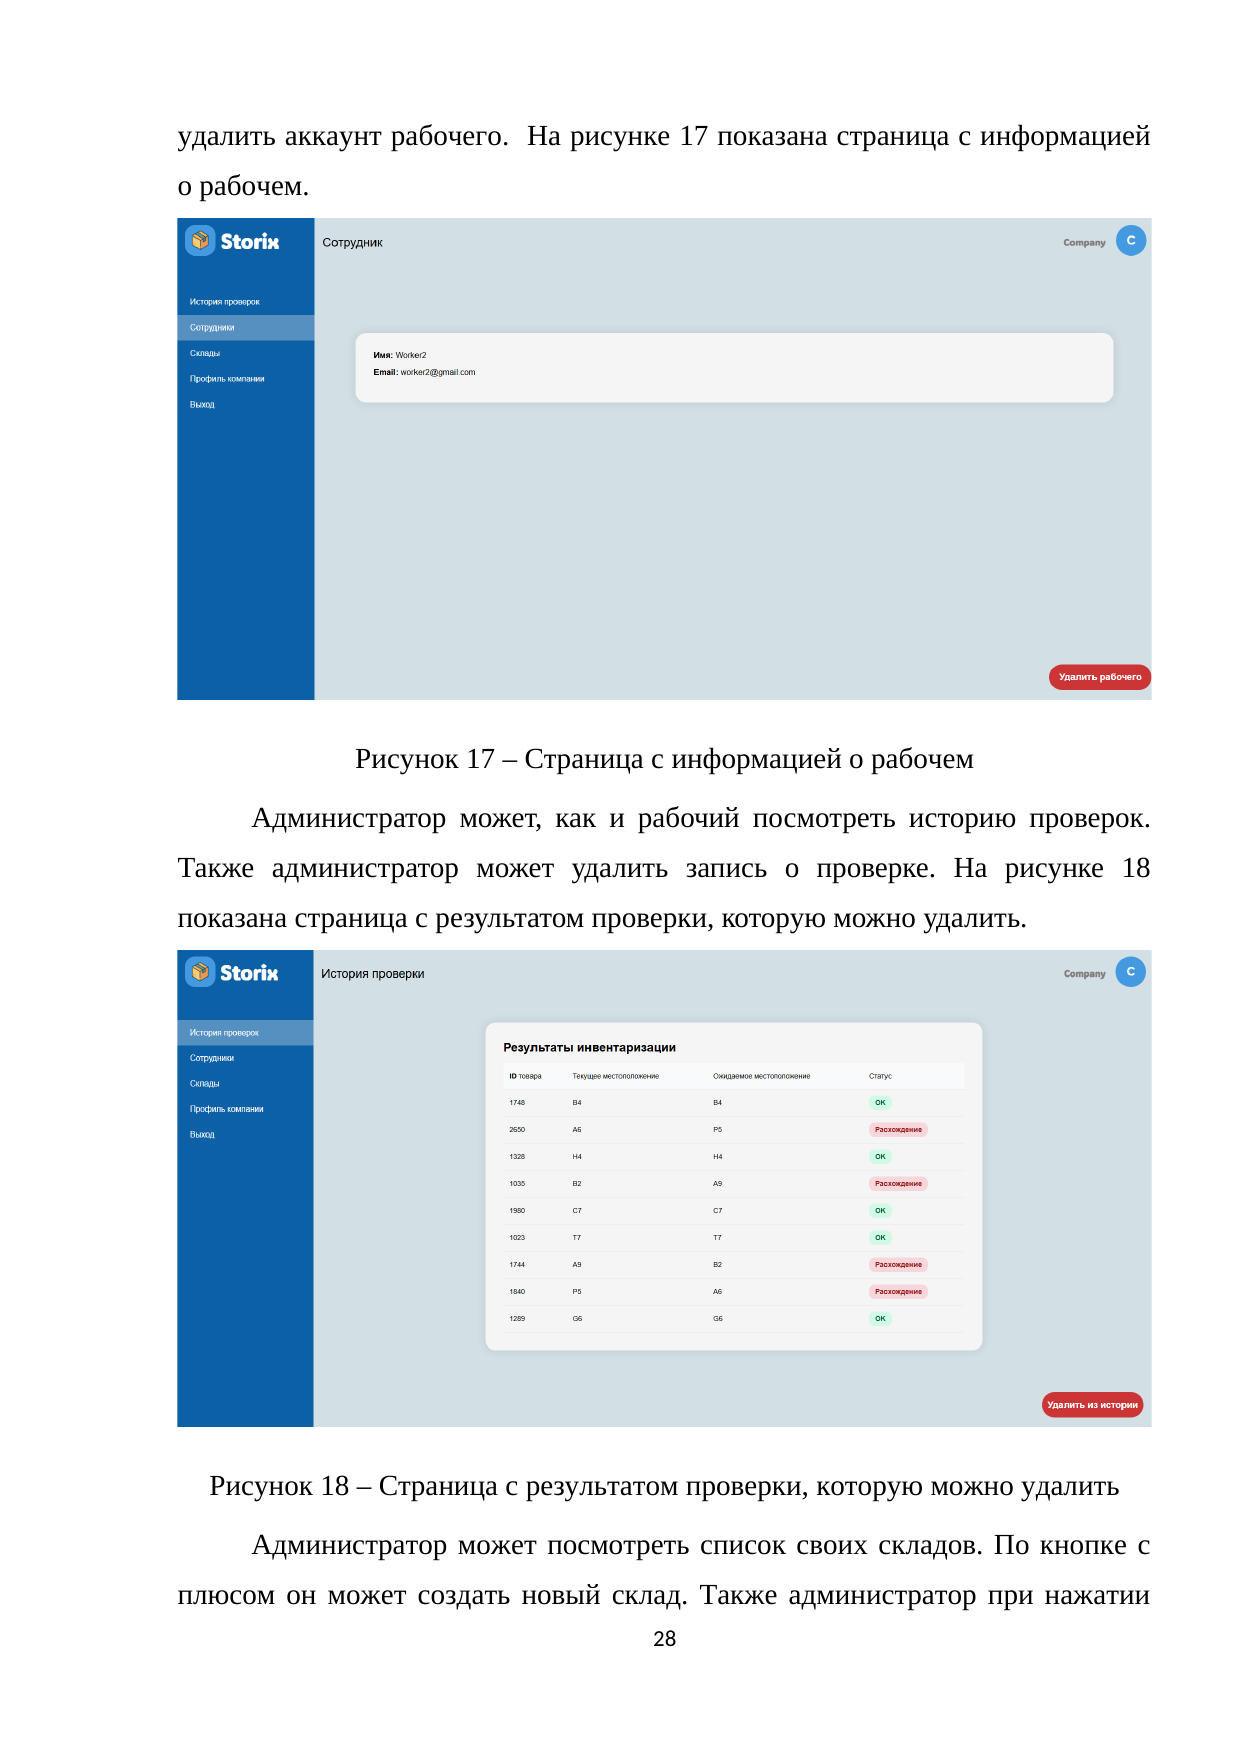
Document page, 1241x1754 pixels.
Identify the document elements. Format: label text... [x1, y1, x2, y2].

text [177, 118, 1152, 202]
picture [177, 218, 1152, 700]
picture [177, 950, 1152, 1427]
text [177, 1527, 1152, 1611]
text Страница с результатом проверки, которую можно удалить [177, 1468, 1152, 1502]
text Страница с информацией о рабочем [177, 741, 1152, 775]
text Администратор может, как и рабочий посмотреть историю проверок. Также администратор может удалить запись о проверке. На рисунке 18 показана страница с результатом проверки, которую можно удалить. [177, 800, 1152, 934]
